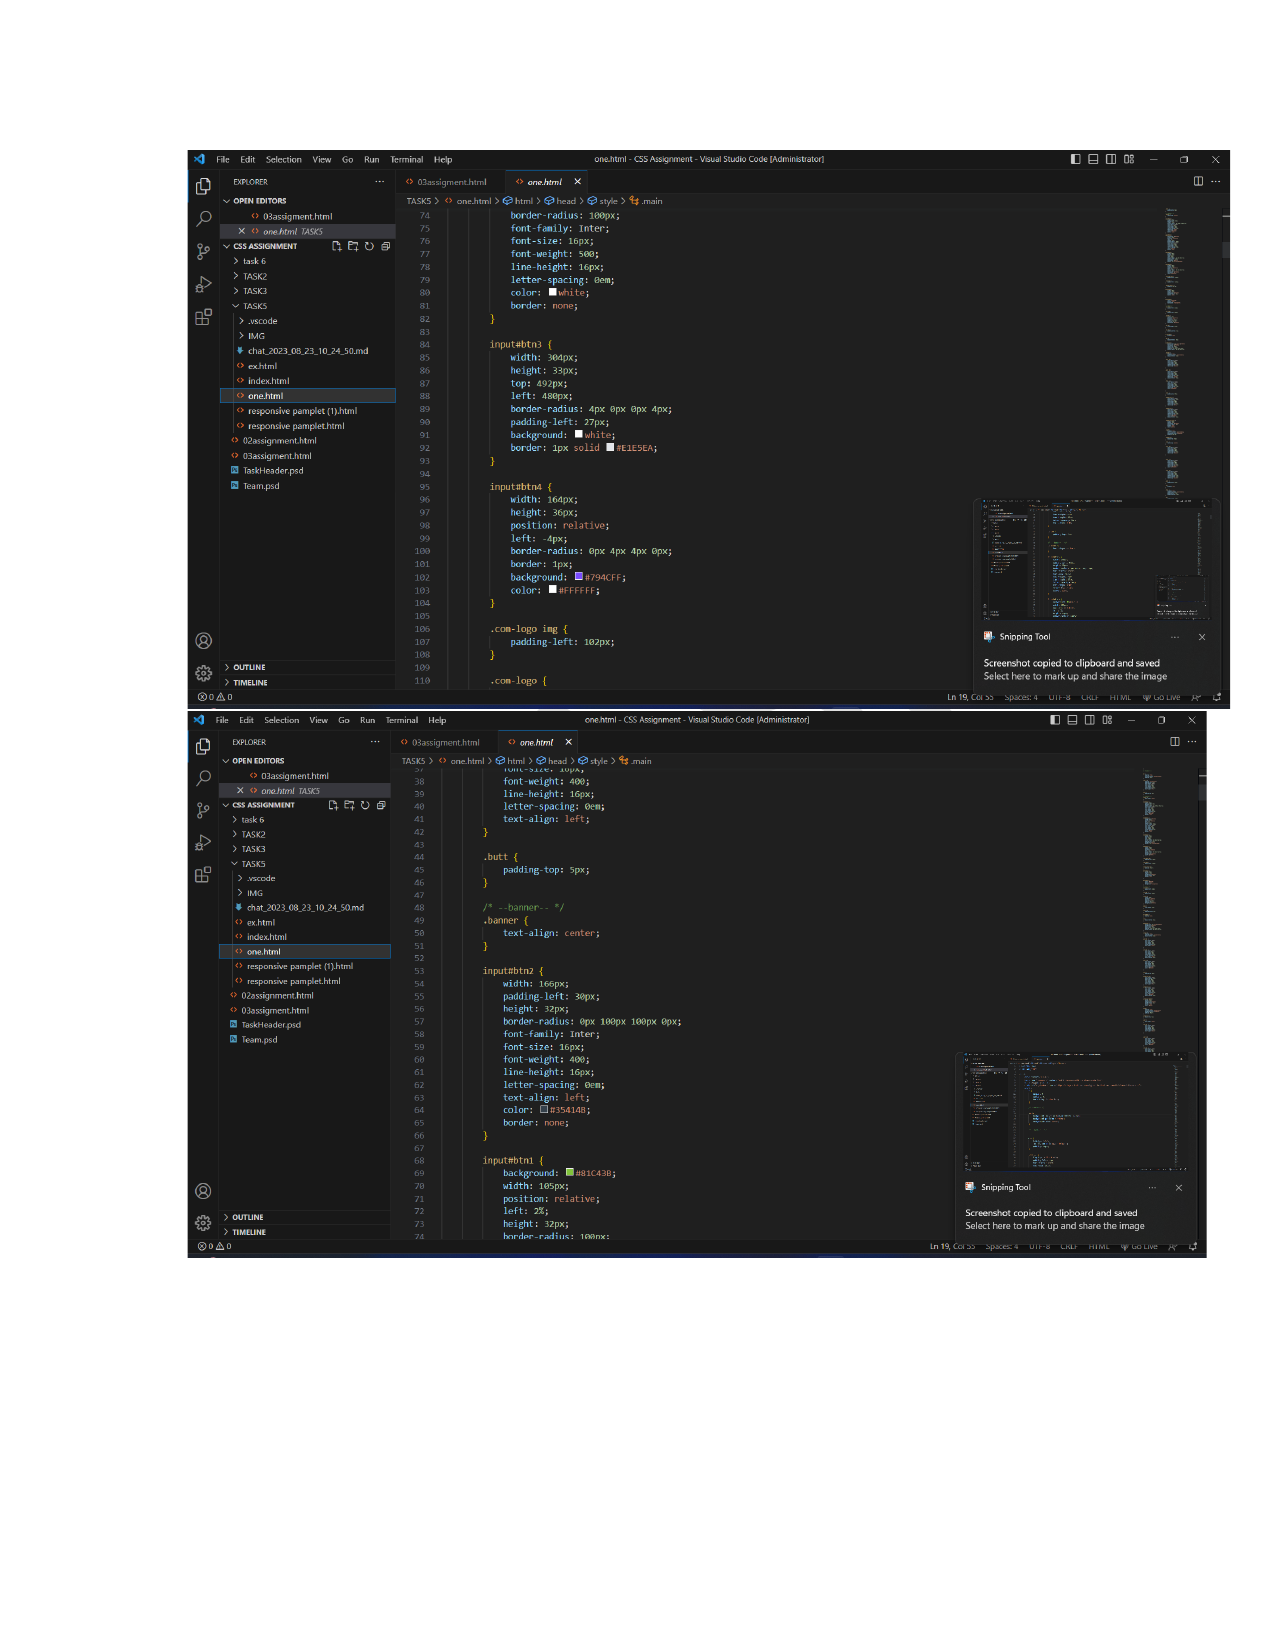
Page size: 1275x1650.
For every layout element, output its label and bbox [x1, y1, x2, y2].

picture [187, 150, 1230, 709]
picture [187, 711, 1207, 1258]
